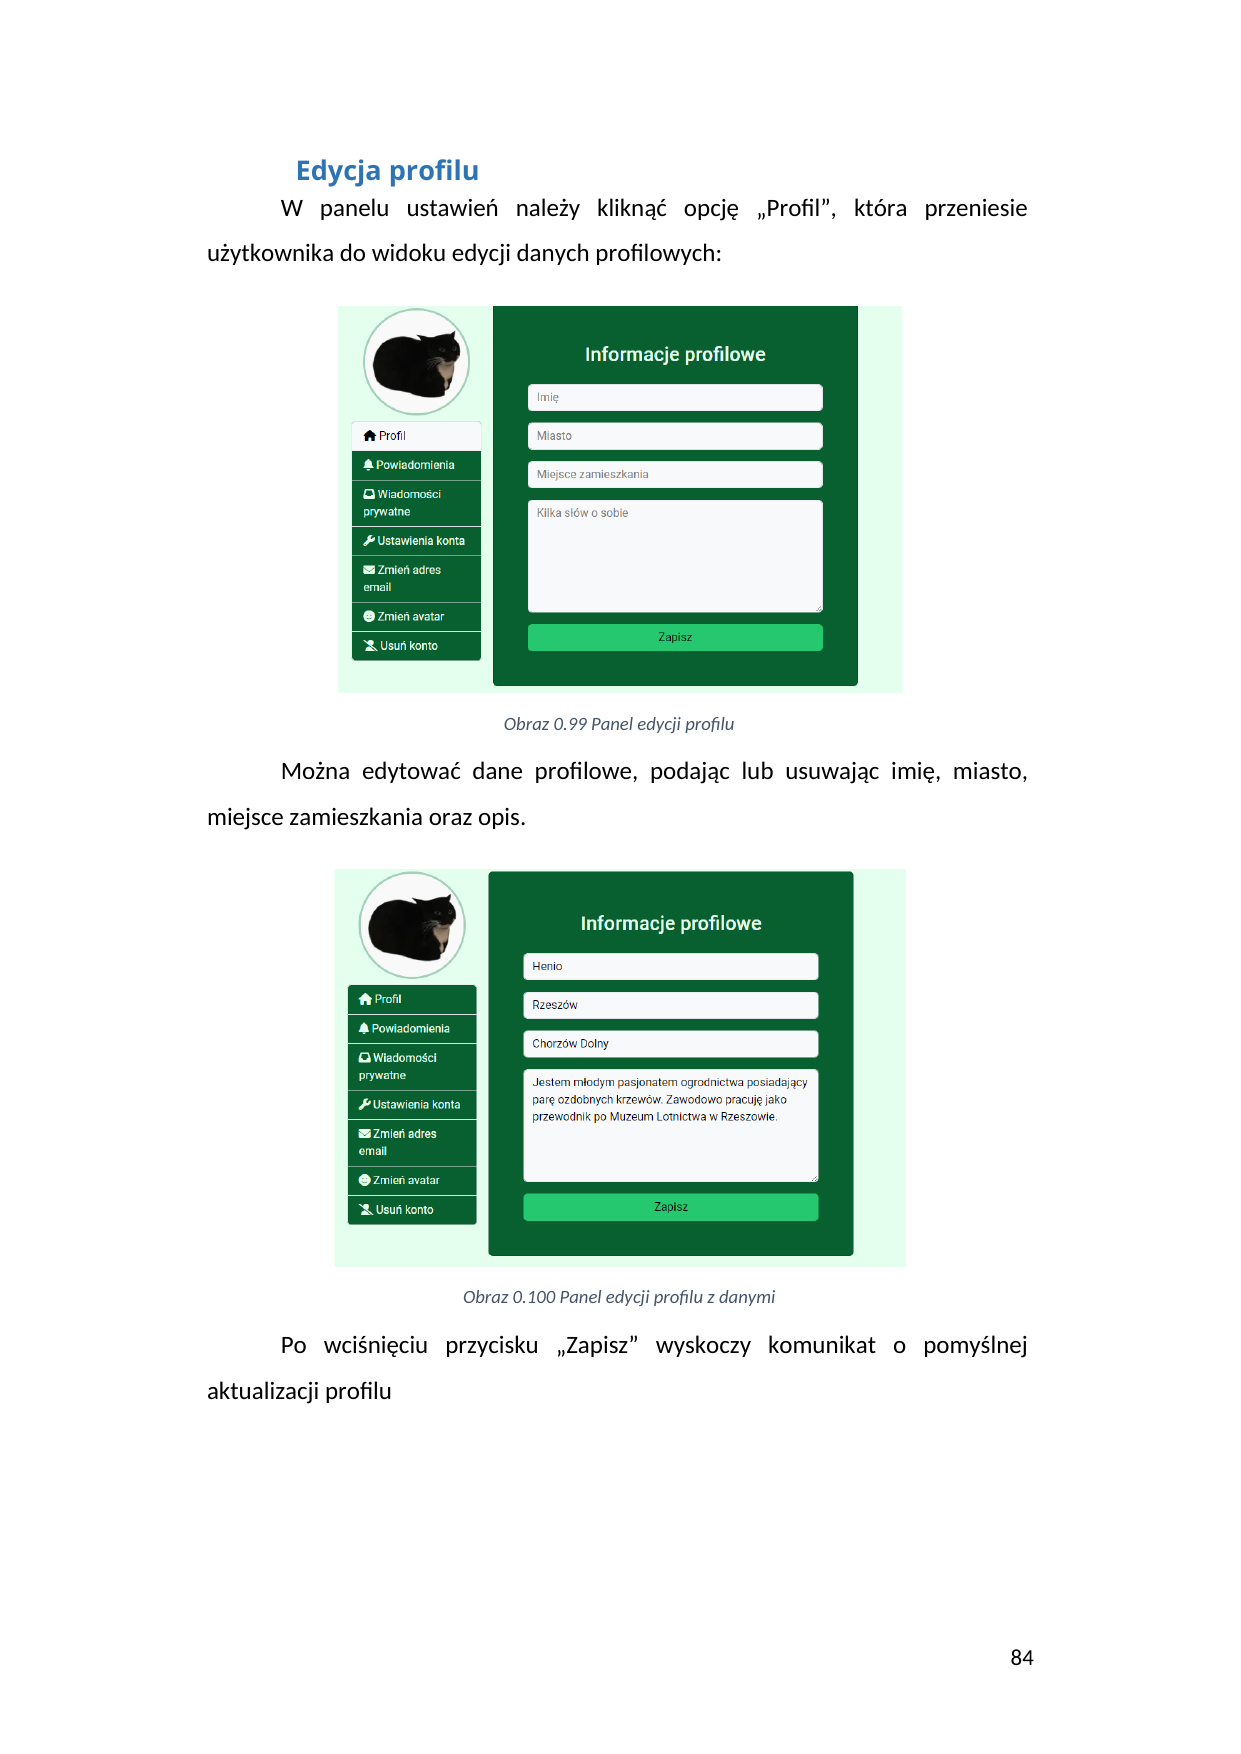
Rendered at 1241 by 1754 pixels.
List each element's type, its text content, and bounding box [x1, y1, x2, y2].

picture [334, 869, 906, 1267]
text W panelu ustawień należy kliknąć opcję „Profil”, która przeniesie użytkownika do widoku edycji danych profilowych: [207, 192, 1029, 268]
text Można edytować dane profilowe, podając lub usuwając imię, miasto, miejsce zamieszkania oraz opis. [207, 755, 1029, 832]
text Po wciśnięciu przycisku „Zapisz” wyskoczy komunikat o pomyślnej aktualizacji profilu [207, 1329, 1029, 1406]
picture [337, 306, 903, 693]
subtitle Edycja profilu [295, 152, 1033, 189]
